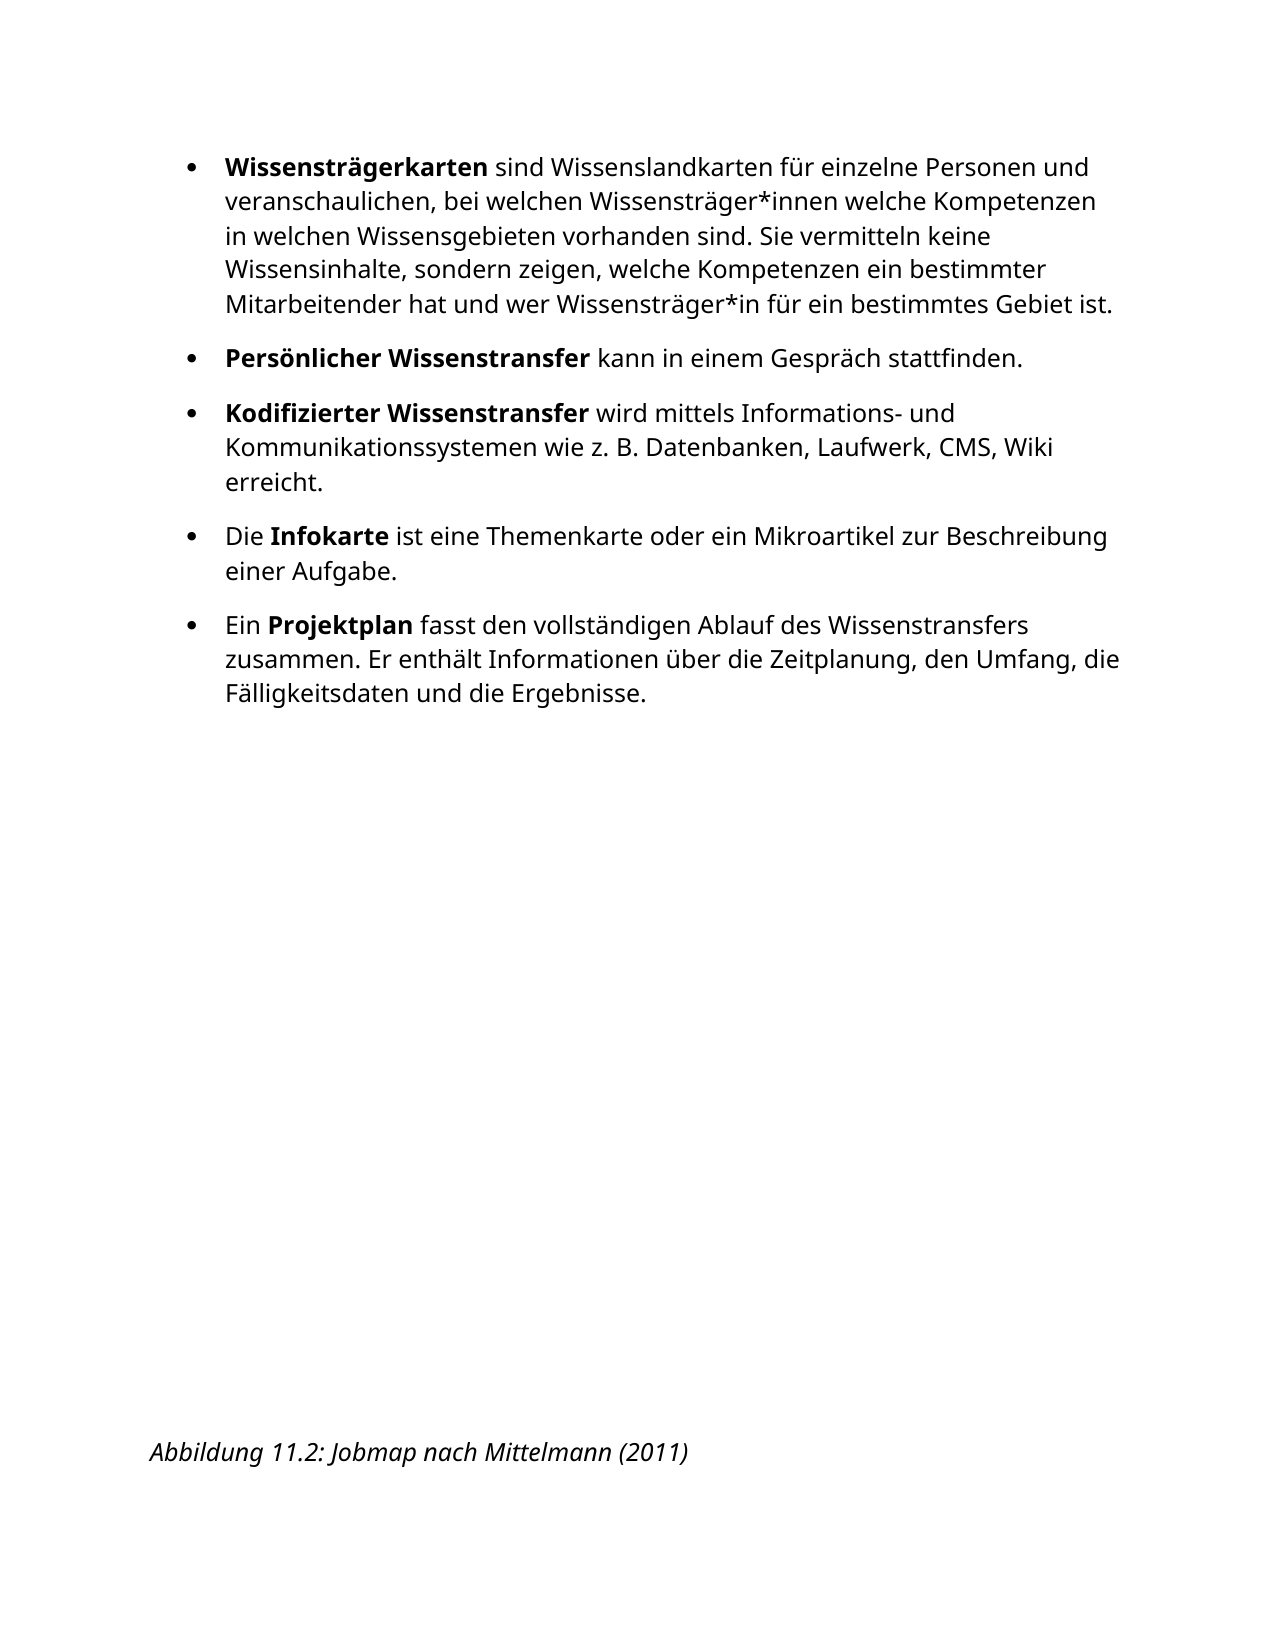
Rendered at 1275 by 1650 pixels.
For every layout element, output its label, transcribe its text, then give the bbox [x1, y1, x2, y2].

list Kodifizierter Wissenstransfer wird mittels Informations- und Kommunikationssystemen wie z. B. Datenbanken, Laufwerk, CMS, Wiki erreicht. [187, 396, 1125, 498]
list Persönlicher Wissenstransfer kann in einem Gespräch stattfinden. [187, 341, 1125, 375]
list Ein Projektplan fasst den vollständigen Ablauf des Wissenstransfers zusammen. Er enthält Informationen über die Zeitplanung, den Umfang, die Fälligkeitsdaten und die Ergebnisse. [187, 608, 1125, 710]
list Die Infokarte ist eine Themenkarte oder ein Mikroartikel zur Beschreibung einer Aufgabe. [187, 519, 1125, 587]
table_header Abbildung 11.2: Jobmap nach Mittelmann (2011) [139, 731, 1114, 1482]
list Wissensträgerkarten sind Wissenslandkarten für einzelne Personen und veranschaulichen, bei welchen Wissensträger*innen welche Kompetenzen in welchen Wissensgebieten vorhanden sind. Sie vermitteln keine Wissensinhalte, sondern zeigen, welche Kompetenzen ein bestimmter Mitarbeitender hat und wer Wissensträger*in für ein bestimmtes Gebiet ist. [187, 150, 1125, 320]
